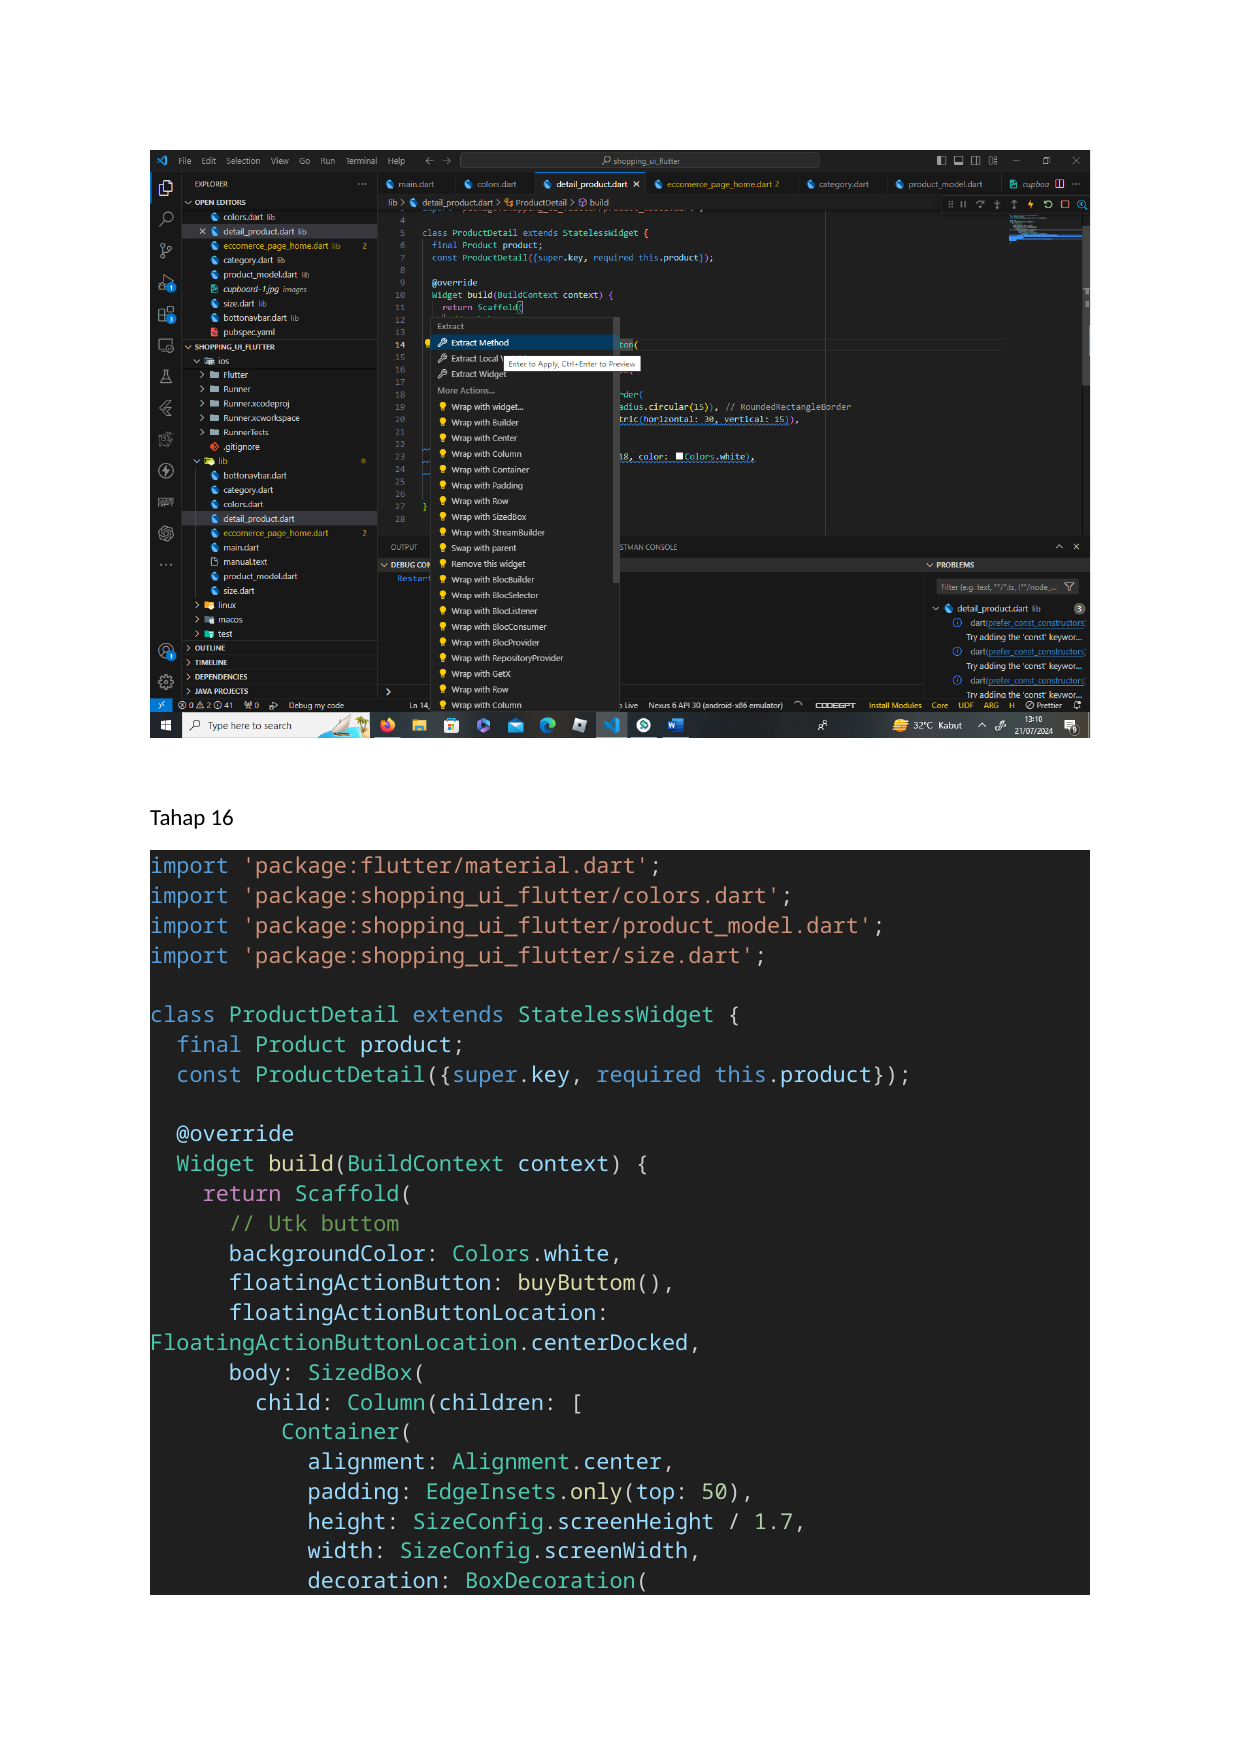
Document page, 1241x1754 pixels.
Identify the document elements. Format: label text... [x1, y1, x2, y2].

text alignment: Alignment.center, [150, 1446, 1090, 1476]
text floatingActionButtonLocation: FloatingActionButtonLocation.centerDocked, [150, 1297, 1090, 1357]
text final Product product; [150, 1029, 1090, 1059]
text child: Column(children: [ [150, 1386, 1090, 1416]
text import 'package:shopping_ui_flutter/size.dart'; [150, 939, 1090, 969]
text width: SizeConfig.screenWidth, [150, 1535, 1090, 1565]
text padding: EdgeInsets.only(top: 50), [150, 1476, 1090, 1506]
text floatingActionButton: buyButtom(), [150, 1267, 1090, 1297]
text body: SizedBox( [150, 1357, 1090, 1386]
text class ProductDetail extends StatelessWidget { [150, 999, 1090, 1029]
text import 'package:shopping_ui_flutter/colors.dart'; [150, 880, 1090, 910]
text backgroundColor: Colors.white, [150, 1237, 1090, 1267]
text const ProductDetail({super.key, required this.product}); [150, 1059, 1090, 1088]
text @override [150, 1118, 1090, 1148]
text decoration: BoxDecoration( [150, 1565, 1090, 1595]
text height: SizeConfig.screenHeight / 1.7, [150, 1506, 1090, 1535]
text Container( [150, 1416, 1090, 1446]
text // Utk buttom [150, 1208, 1090, 1237]
text Tahap 16 [150, 803, 1090, 831]
text return Scaffold( [150, 1178, 1090, 1208]
text Widget build(BuildContext context) { [150, 1148, 1090, 1178]
picture [150, 150, 1091, 738]
text import 'package:shopping_ui_flutter/product_model.dart'; [150, 910, 1090, 939]
text import 'package:flutter/material.dart'; [150, 850, 1090, 880]
